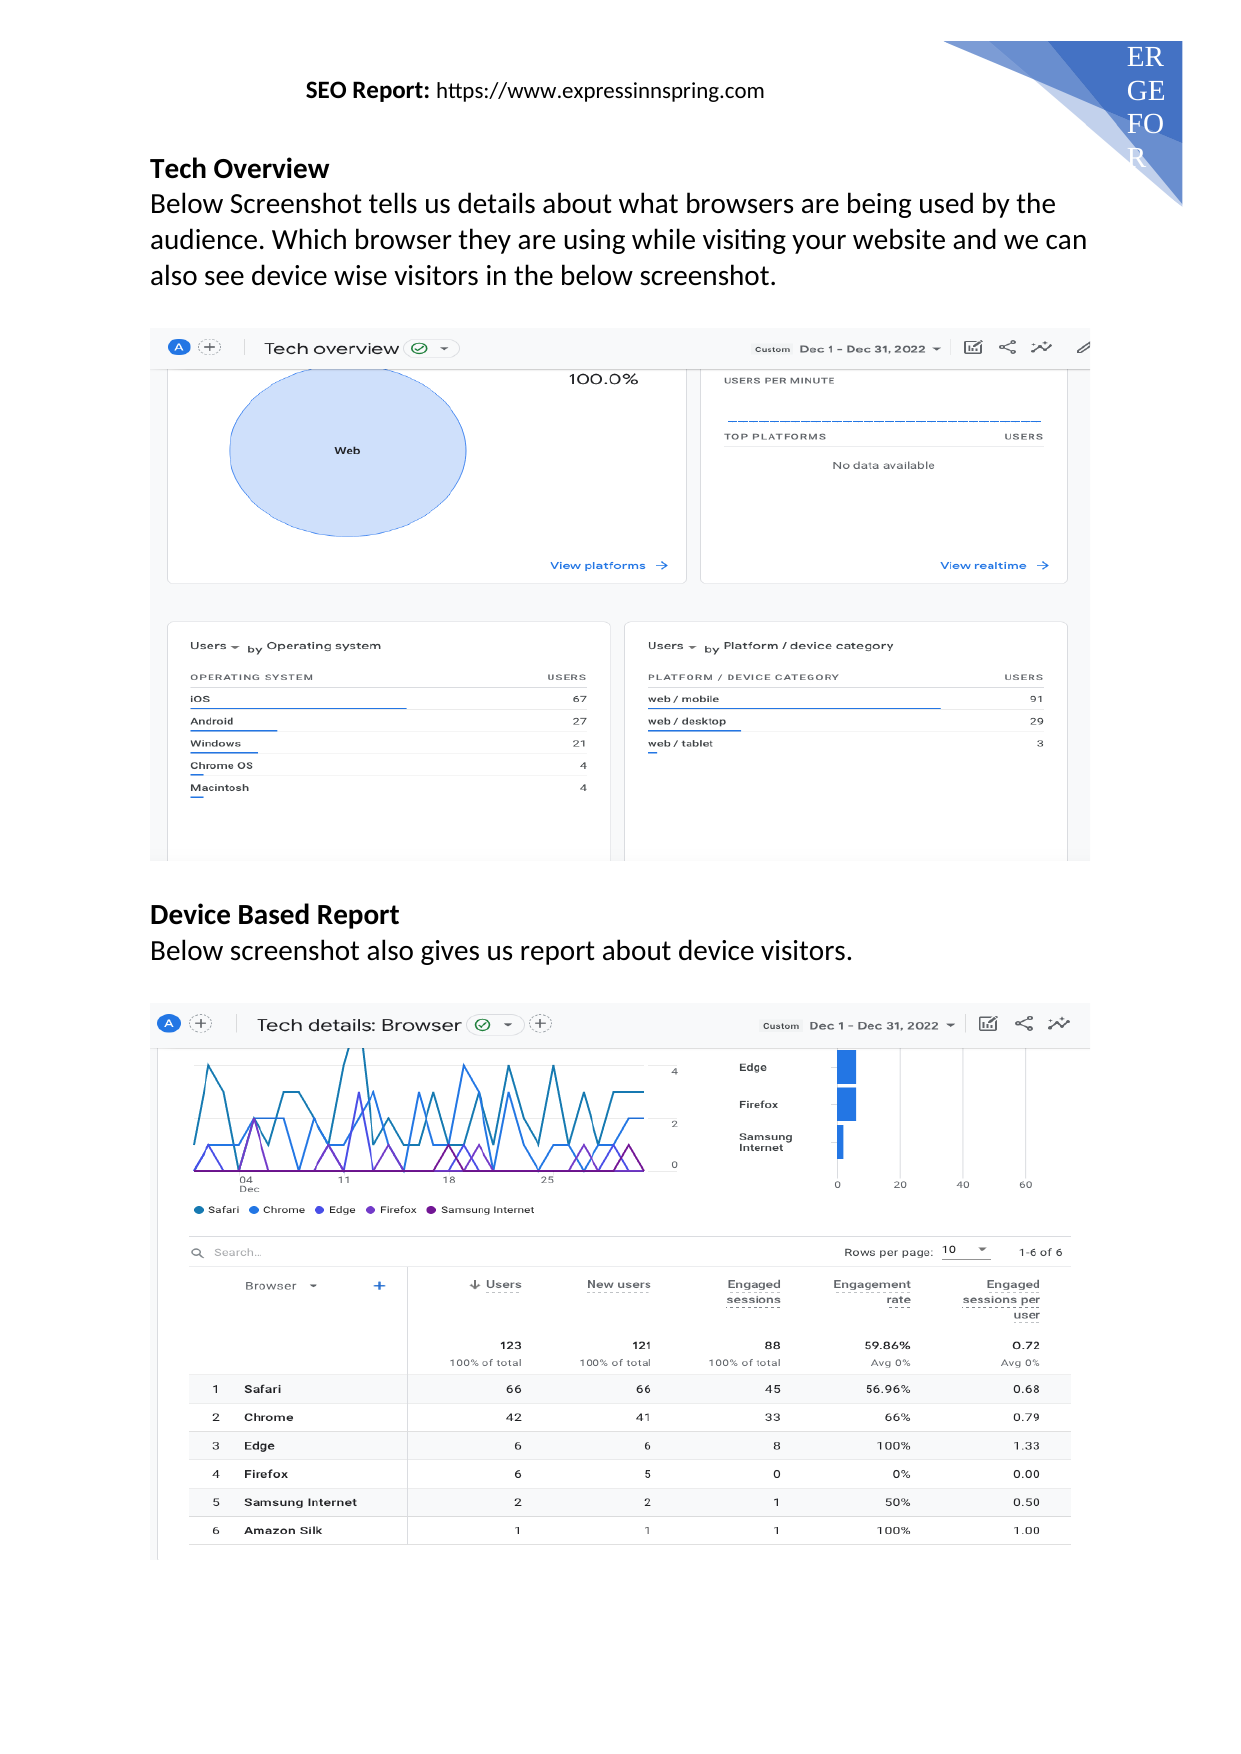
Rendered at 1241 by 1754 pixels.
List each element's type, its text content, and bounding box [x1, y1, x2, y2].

text Below screenshot also gives us report about device visitors. [150, 932, 1090, 967]
text Tech Overview [150, 150, 1090, 186]
picture [150, 1003, 1091, 1560]
text Below Screenshot tells us details about what browsers are being used by the audience. Which browser they are using while visiting your website and we can also see device wise visitors in the below screenshot. [150, 186, 1090, 292]
text Device Based Report [150, 896, 1090, 932]
picture [150, 328, 1091, 861]
picture [943, 41, 1183, 207]
